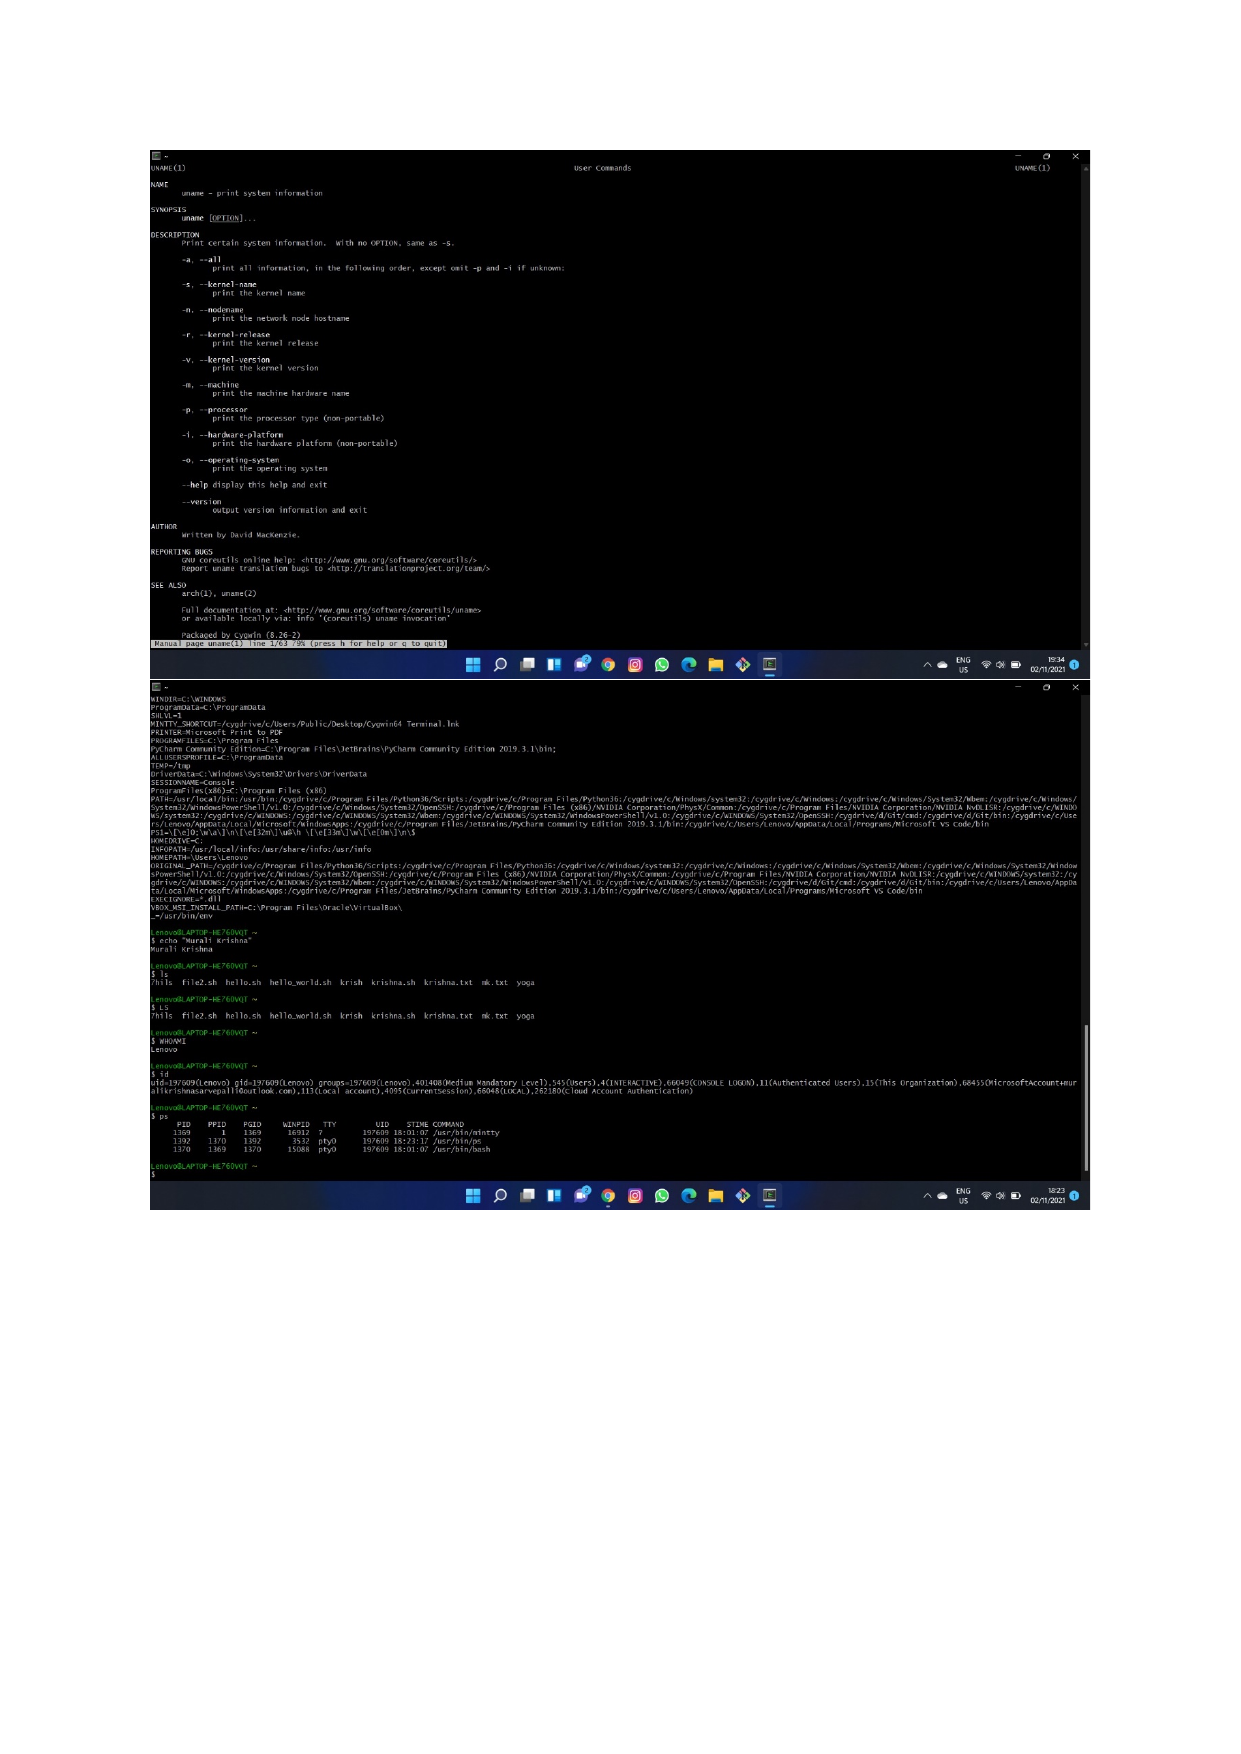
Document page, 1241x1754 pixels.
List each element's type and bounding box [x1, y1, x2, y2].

picture [150, 680, 1091, 1210]
picture [150, 150, 1091, 679]
